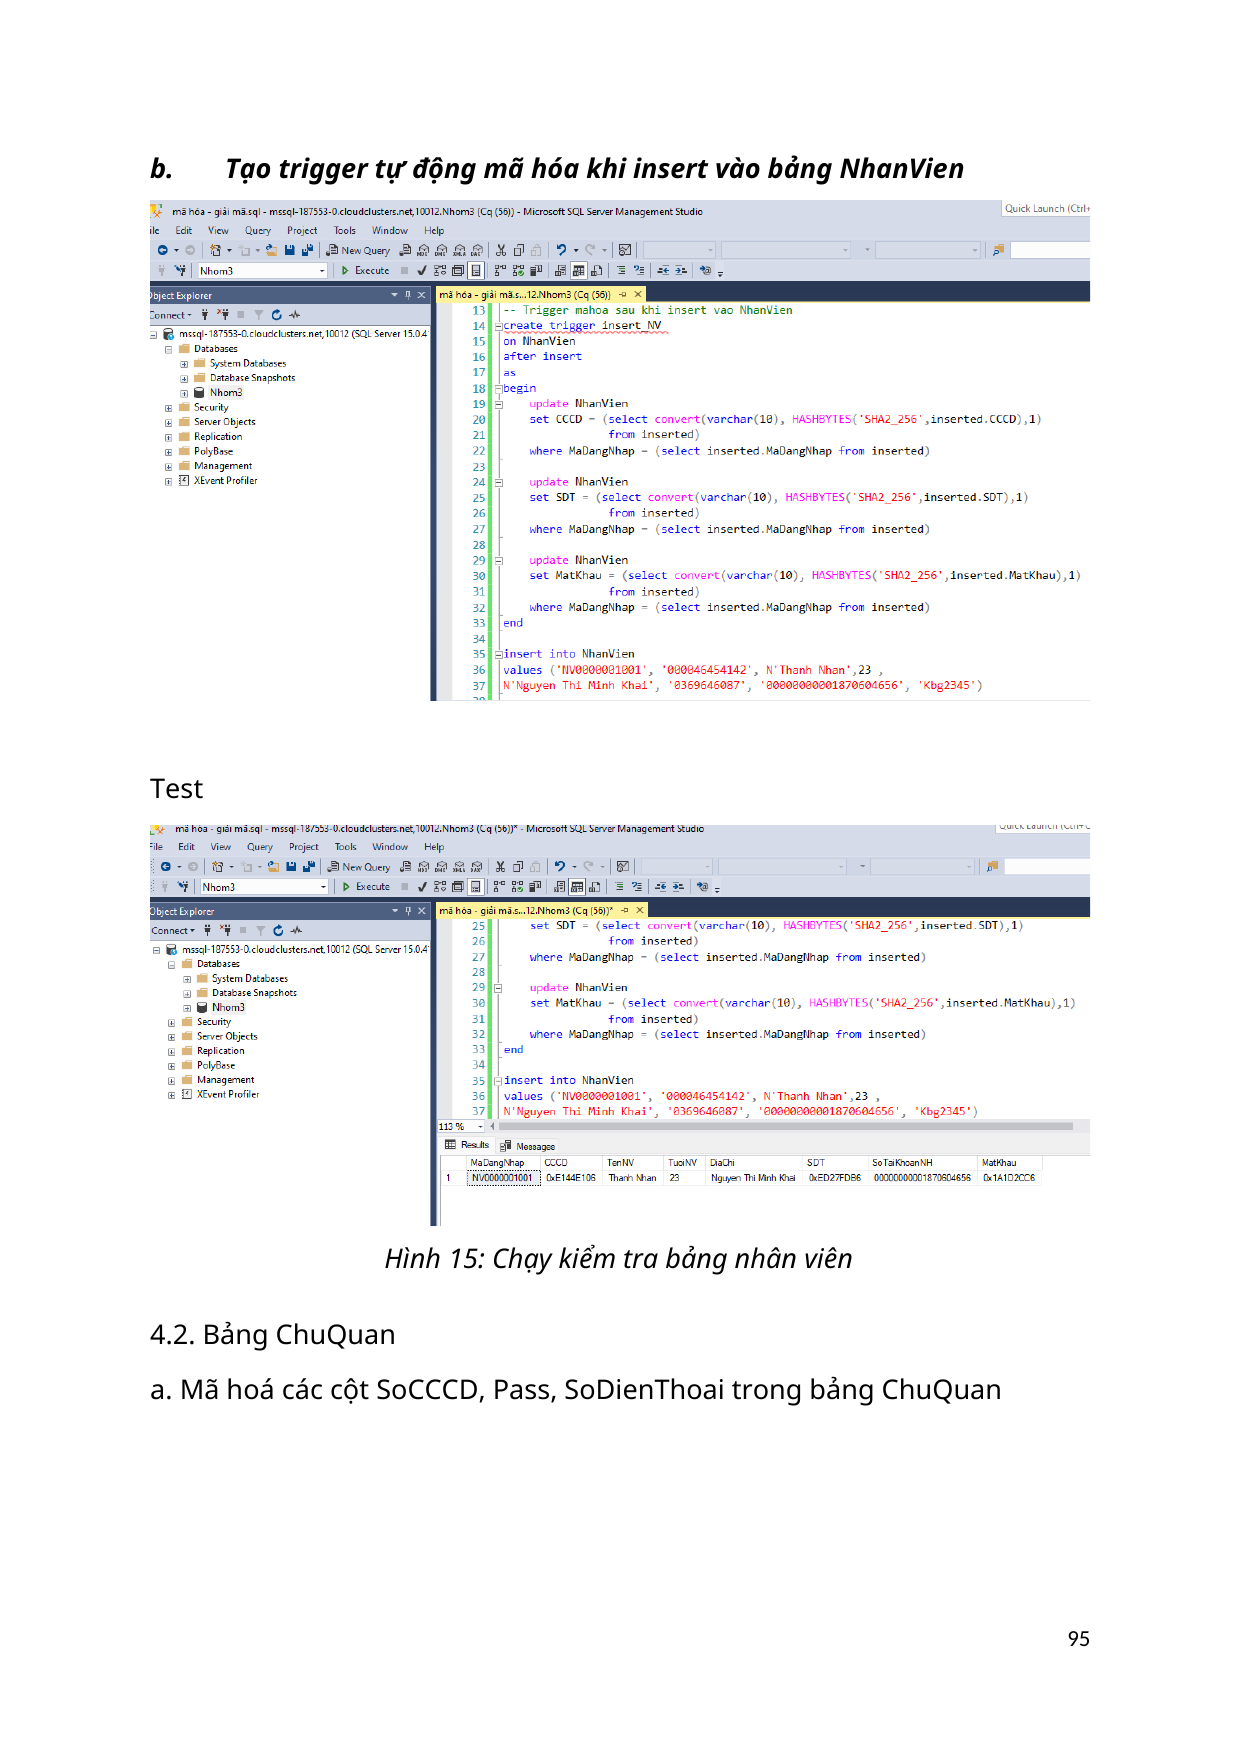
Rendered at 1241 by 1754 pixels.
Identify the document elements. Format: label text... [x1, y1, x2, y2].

subtitle 4.2. Bảng ChuQuan [150, 1316, 1090, 1352]
text Hình 15: Chạy kiểm tra bảng nhân viên [150, 1239, 1090, 1276]
picture [150, 200, 1091, 701]
text Test [150, 770, 1090, 807]
list Tạo trigger tự động mã hóa khi insert vào bảng NhanVien [150, 150, 1090, 200]
picture [150, 825, 1091, 1226]
list Mã hoá các cột SoCCCD, Pass, SoDienThoai trong bảng ChuQuan [150, 1371, 1090, 1408]
